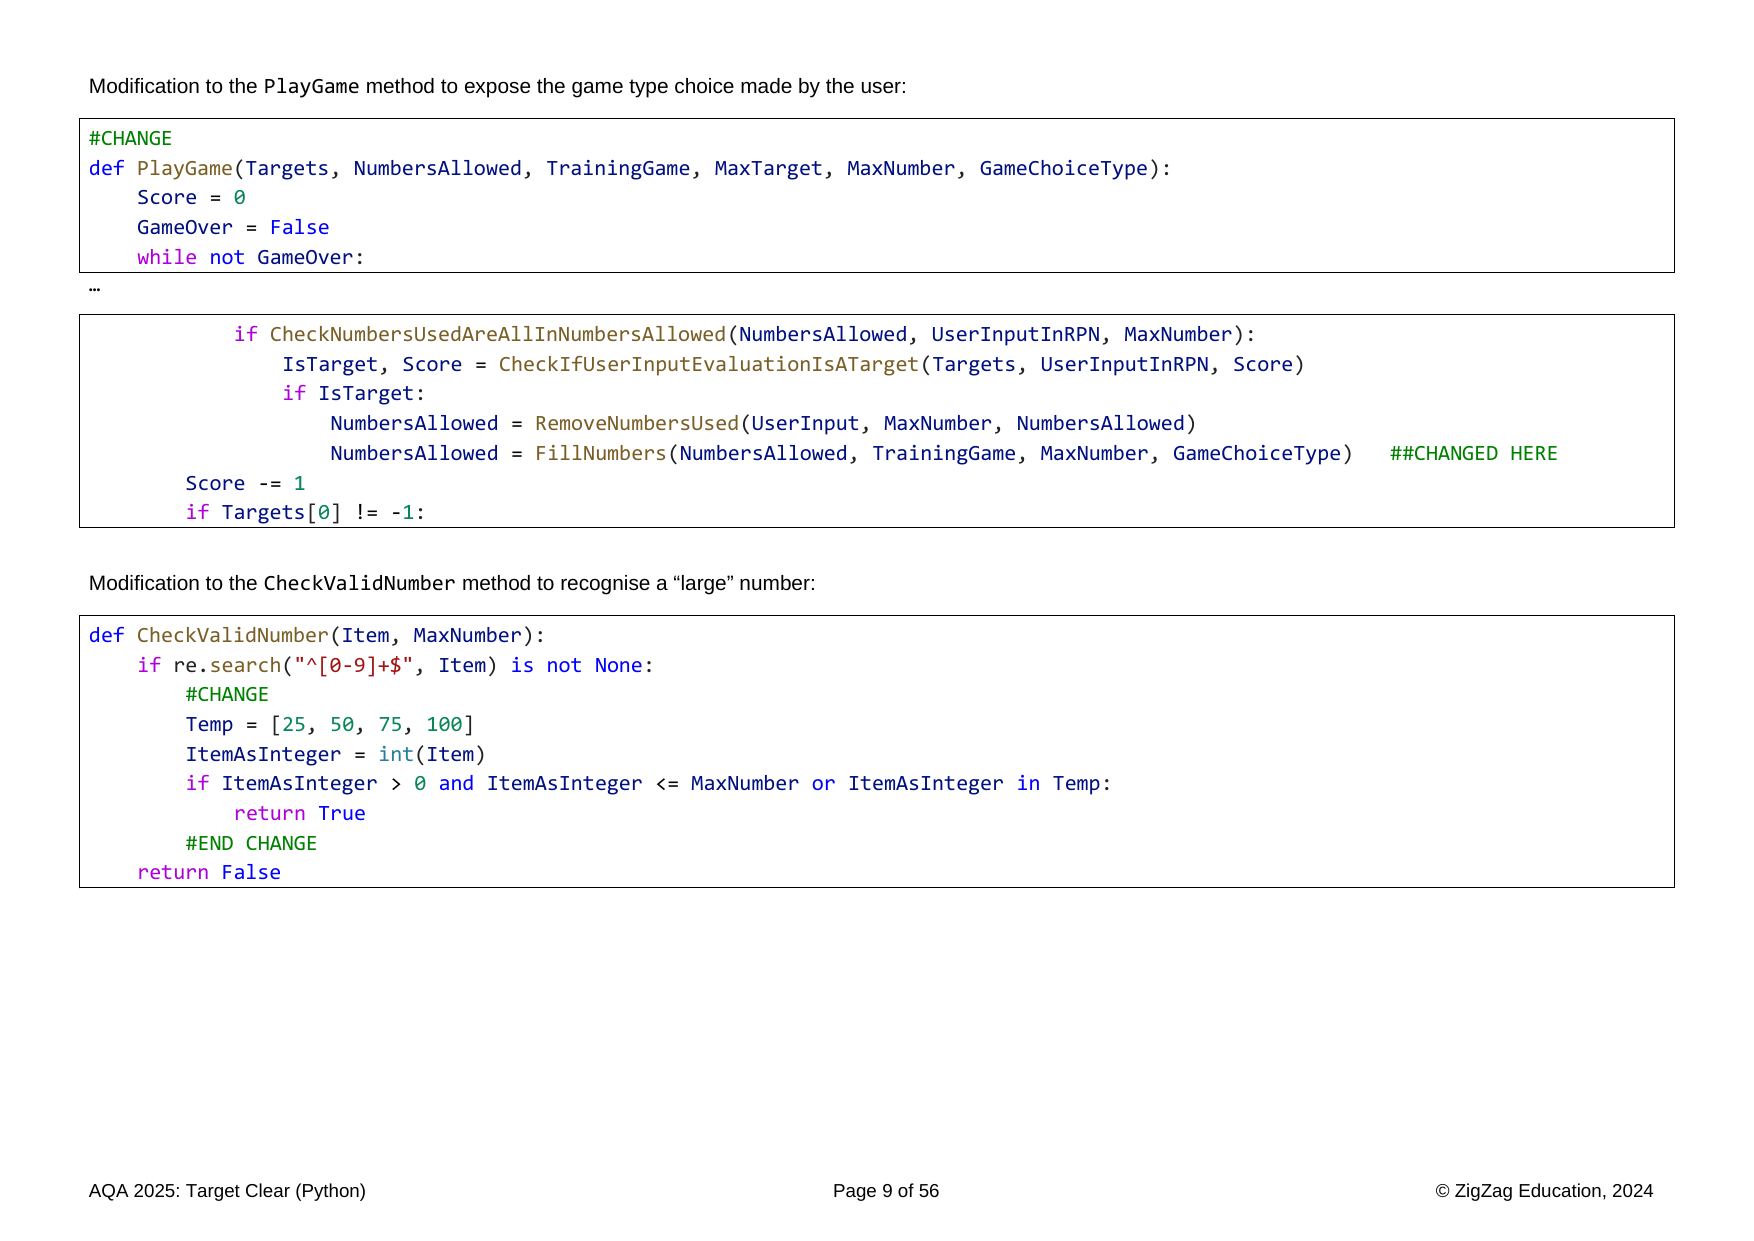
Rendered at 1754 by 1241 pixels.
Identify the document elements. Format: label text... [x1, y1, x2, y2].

text while not GameOver: [80, 237, 1674, 272]
text NumbersAllowed = FillNumbers(NumbersAllowed, TrainingGame, MaxNumber, GameChoiceType) ##CHANGED HERE [89, 436, 1665, 466]
text if Targets[0] != -1: [80, 492, 1674, 527]
text ItemAsInteger = int(Item) [89, 737, 1665, 767]
text Modification to the PlayGame method to expose the game type choice made by the user: [89, 74, 1665, 99]
text if CheckNumbersUsedAreAllInNumbersAllowed(NumbersAllowed, UserInputInRPN, MaxNumber): [80, 315, 1674, 347]
text #END CHANGE [89, 826, 1665, 853]
text #CHANGE [89, 678, 1665, 707]
text NumbersAllowed = RemoveNumbersUsed(UserInput, MaxNumber, NumbersAllowed) [89, 406, 1665, 436]
text … [89, 273, 1665, 296]
text #CHANGE [80, 119, 1674, 151]
text Modification to the CheckValidNumber method to recognise a “large” number: [89, 571, 1665, 596]
text if IsTarget: [89, 377, 1665, 406]
text GameOver = False [89, 210, 1665, 237]
text Score = 0 [89, 181, 1665, 210]
text Score -= 1 [89, 466, 1665, 492]
text Temp = [25, 50, 75, 100] [89, 707, 1665, 737]
text if re.search("^[0-9]+$", Item) is not None: [89, 648, 1665, 678]
text def PlayGame(Targets, NumbersAllowed, TrainingGame, MaxTarget, MaxNumber, GameChoiceType): [89, 151, 1665, 181]
text def CheckValidNumber(Item, MaxNumber): [80, 616, 1674, 648]
text return False [80, 853, 1674, 887]
text return True [89, 796, 1665, 826]
text if ItemAsInteger > 0 and ItemAsInteger <= MaxNumber or ItemAsInteger in Temp: [89, 767, 1665, 796]
text IsTarget, Score = CheckIfUserInputEvaluationIsATarget(Targets, UserInputInRPN, Score) [89, 347, 1665, 377]
